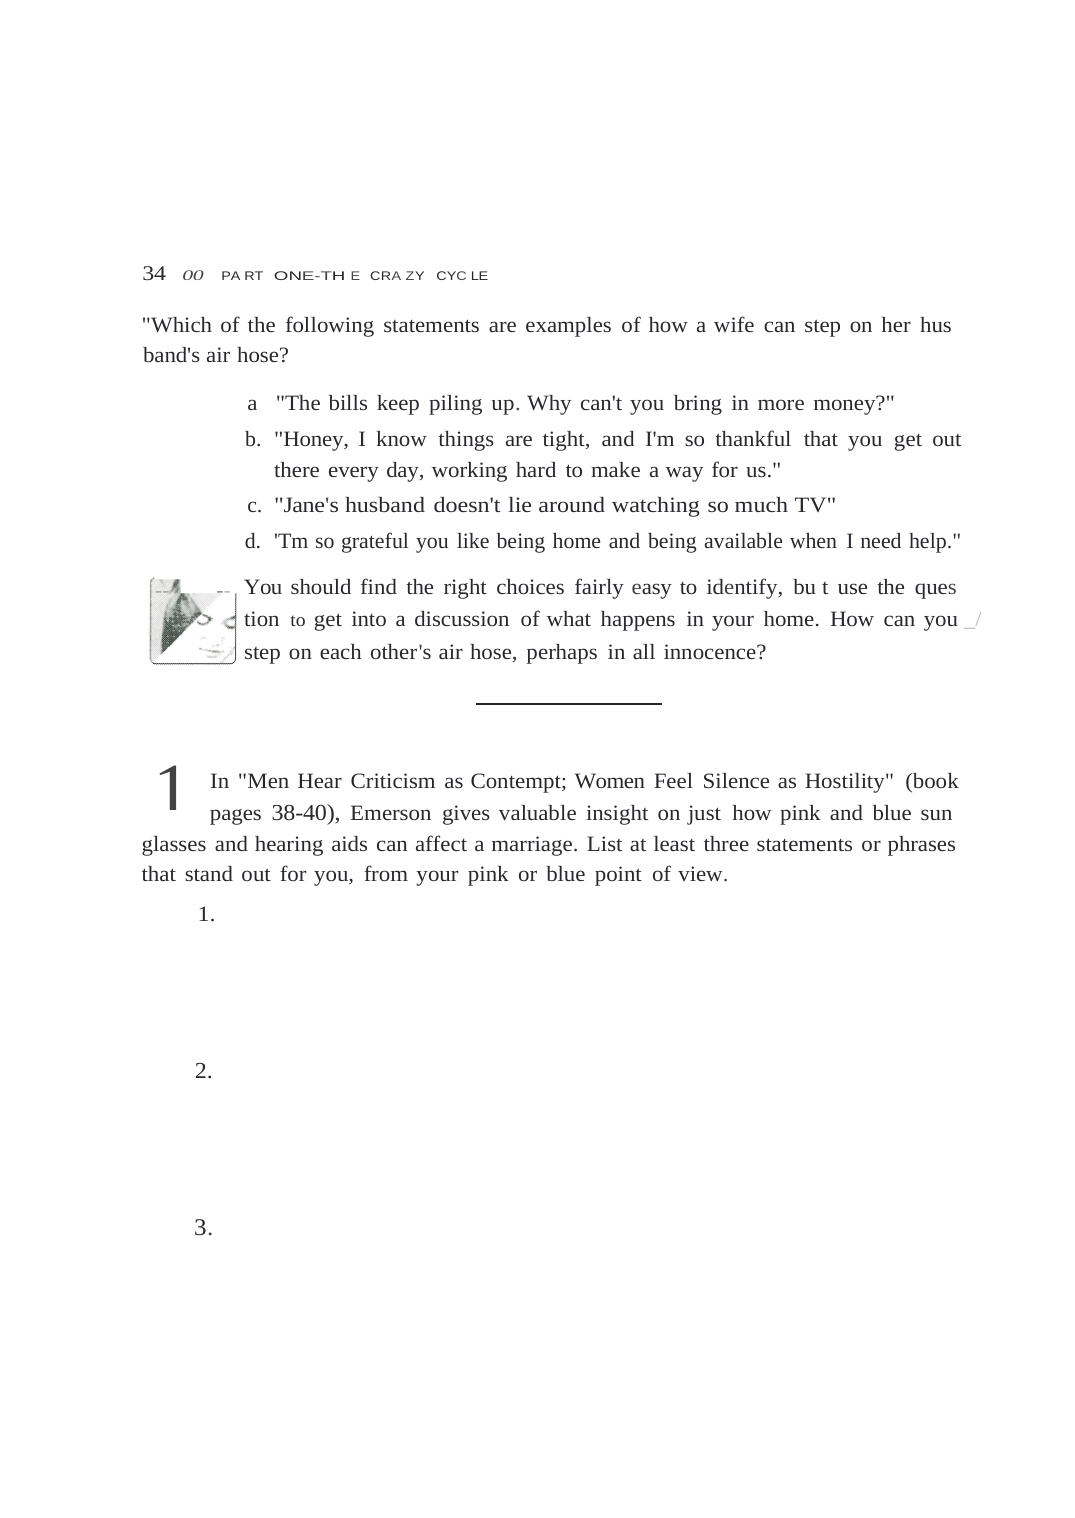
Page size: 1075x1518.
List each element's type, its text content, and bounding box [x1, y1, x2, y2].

text 3. [194, 1213, 1000, 1241]
text In "Men Hear Criticism as Contempt; Women Feel Silence as Hostility" (book pages 38-40), Emerson gives valuable insight on just how pink and blue sun­ [209, 768, 986, 825]
text "Which of the following statements are examples of how a wife can step on her hus­ band's air hose? [141, 312, 987, 368]
list 'Tm so grateful you like being home and being available when I need help." [244, 528, 1000, 553]
picture [148, 577, 237, 666]
text glasses and hearing aids can affect a marriage. List at least three statements or phrases that stand out for you, from your pink or blue point of view. [141, 831, 986, 887]
text You should find the right choices fairly easy to identify, bu t use the ques tion to get into a discussion of what happens in your home. How can you _/ step on each other's air hose, perhaps in all innocence? [243, 574, 986, 664]
list "Honey, I know things are tight, and I'm so thankful that you get out there every day, working hard to make a way for us." [245, 426, 967, 482]
text a "The bills keep piling up. Why can't you bring in more money?" [247, 390, 1000, 416]
text 34 00 PA RT ONE-TH E CRA ZY CYC LE [142, 261, 1000, 285]
list "Jane's husband doesn't lie around watching so much TV" [247, 492, 1000, 517]
text 1. [197, 901, 1000, 926]
subtitle 2. [194, 1057, 1000, 1083]
